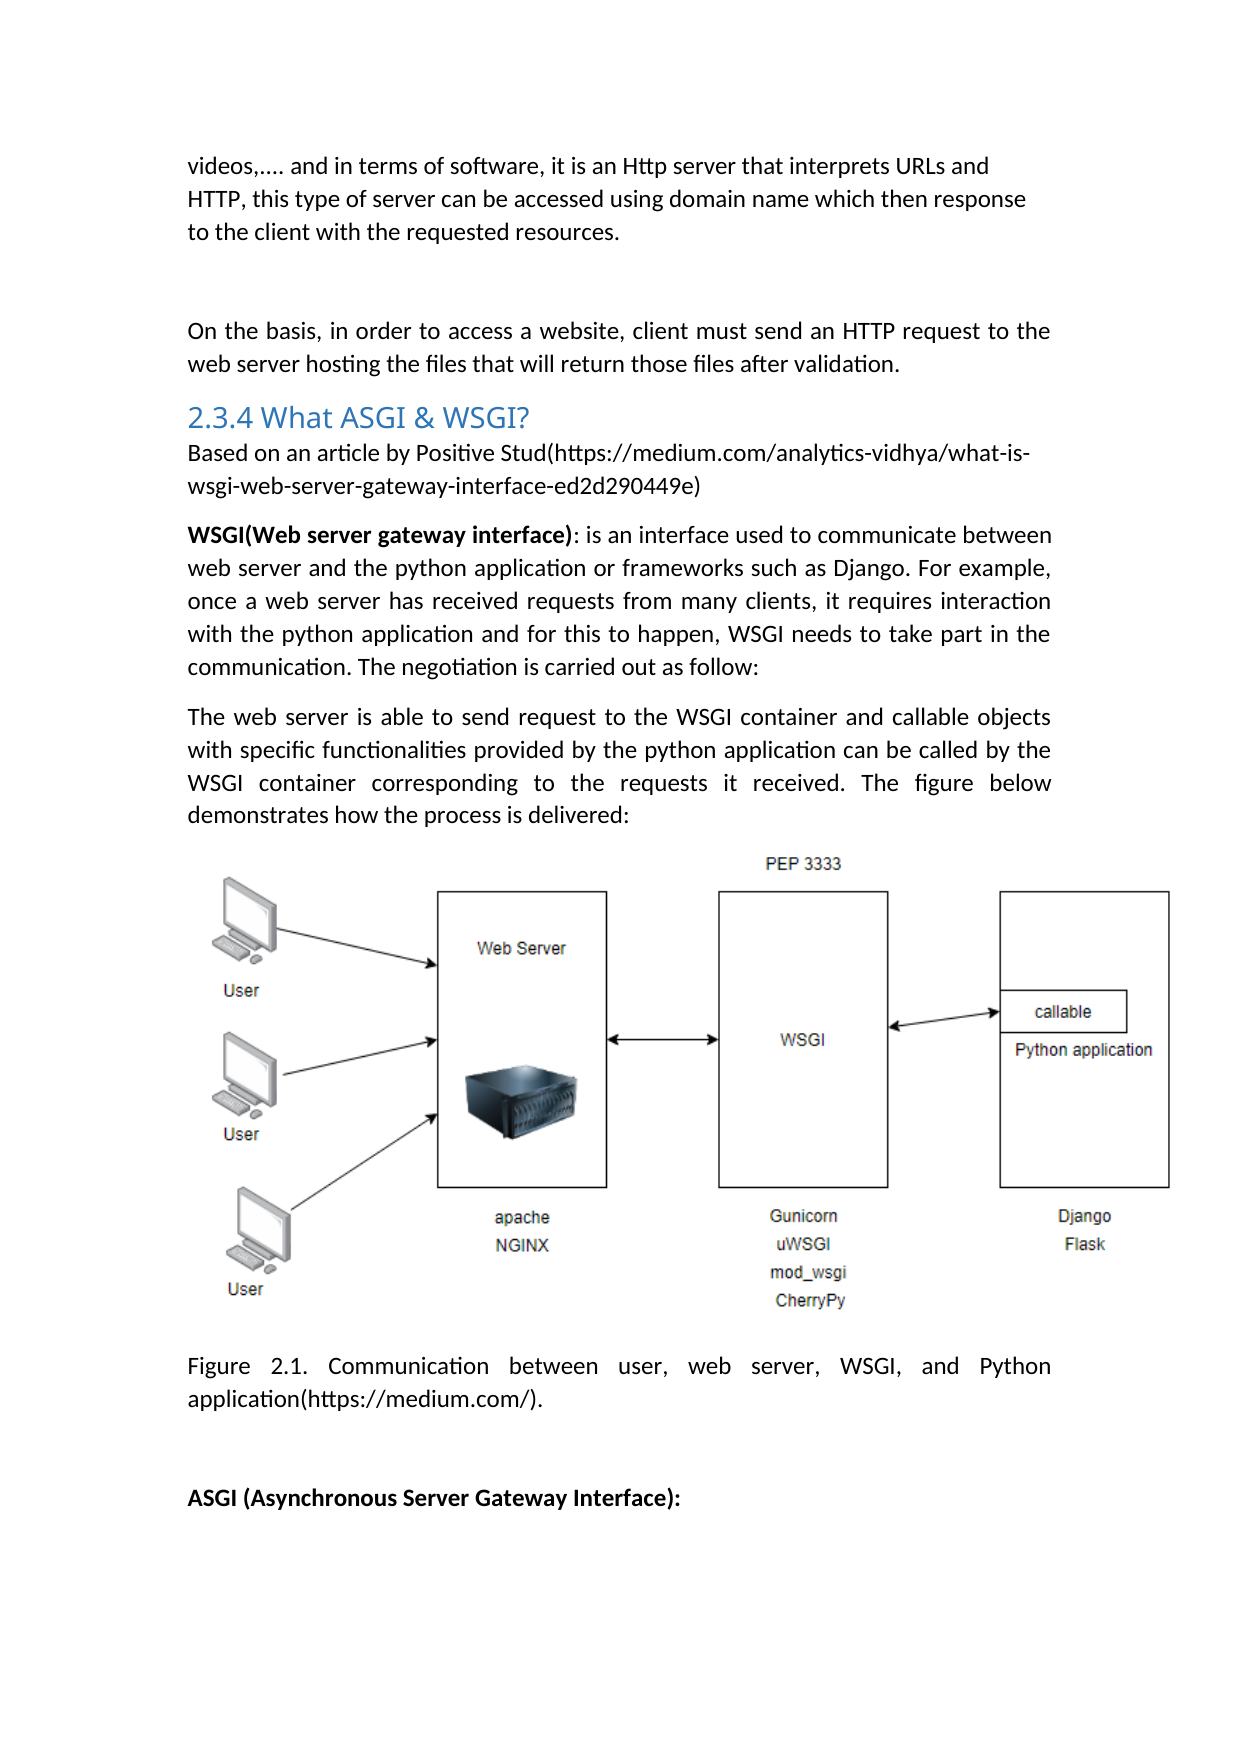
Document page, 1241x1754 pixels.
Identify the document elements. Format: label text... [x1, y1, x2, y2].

text WSGI(Web server gateway interface): is an interface used to communicate between web server and the python application or frameworks such as Django. For example, once a web server has received requests from many clients, it requires interaction with the python application and for this to happen, WSGI needs to take part in the communication. The negotiation is carried out as follow: [187, 520, 1053, 682]
picture [187, 849, 1205, 1332]
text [187, 150, 1053, 246]
text The web server is able to send request to the WSGI container and callable objects with specific functionalities provided by the python application can be called by the WSGI container corresponding to the requests it received. The figure below demonstrates how the process is delivered: [187, 701, 1053, 830]
subtitle 2.3.4 What ASGI & WSGI? [187, 397, 1053, 437]
text ASGI (Asynchronous Server Gateway Interface): [187, 1482, 1053, 1513]
text On the basis, in order to access a website, client must send an HTTP request to the web server hosting the files that will return those files after validation. [187, 315, 1053, 378]
text Figure 2.1. Communication between user, web server, WSGI, and Python application(https://medium.com/). [187, 1350, 1053, 1413]
text Based on an article by Positive Stud(https://medium.com/analytics-vidhya/what-is-wsgi-web-server-gateway-interface-ed2d290449e) [187, 437, 1053, 501]
